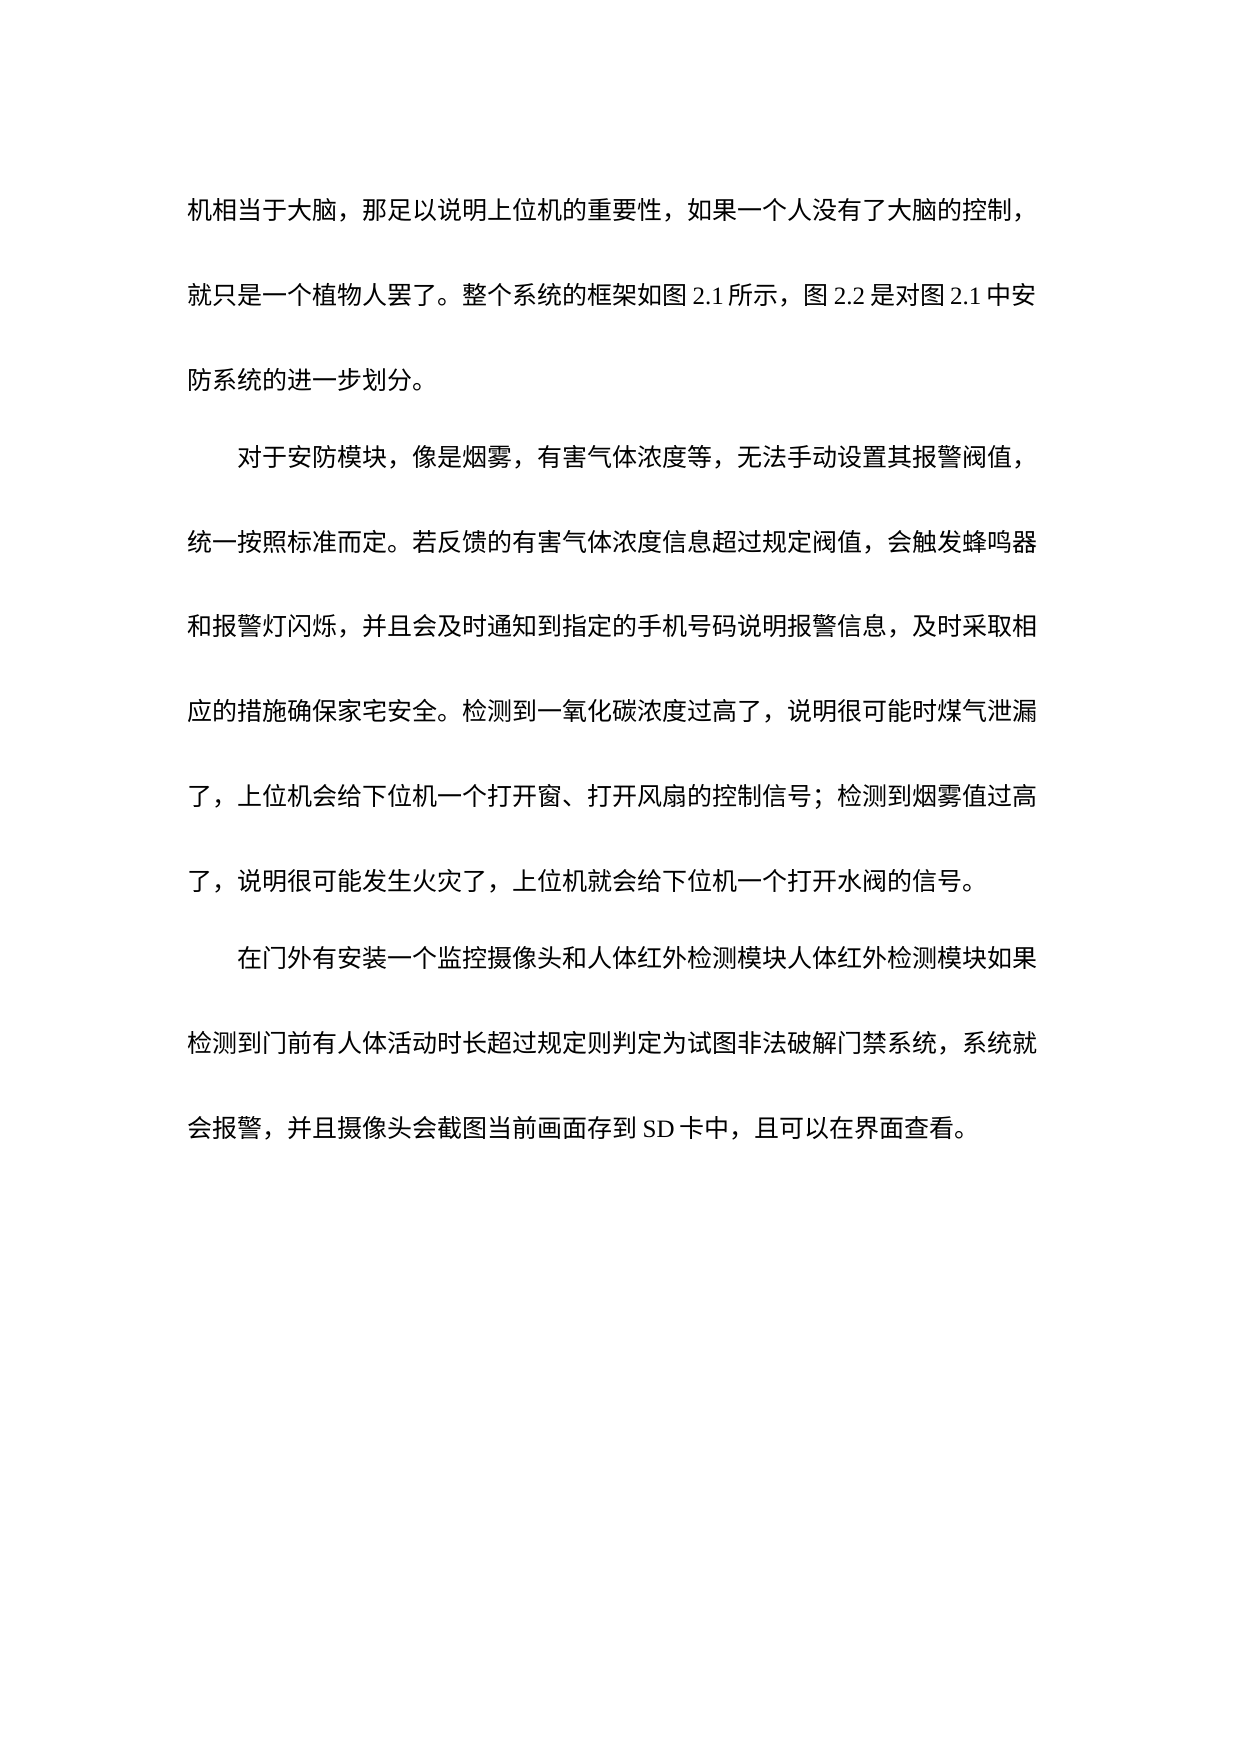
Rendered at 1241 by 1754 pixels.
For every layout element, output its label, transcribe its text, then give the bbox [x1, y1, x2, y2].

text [187, 174, 1053, 412]
text 在门外有安装一个监控摄像头和人体红外检测模块人体红外检测模块如果检测到门前有人体活动时长超过规定则判定为试图非法破解门禁系统，系统就会报警，并且摄像头会截图当前画面存到SD卡中，且可以在界面查看。 [187, 923, 1053, 1160]
text 对于安防模块，像是烟雾，有害气体浓度等，无法手动设置其报警阀值，统一按照标准而定。若反馈的有害气体浓度信息超过规定阀值，会触发蜂鸣器和报警灯闪烁，并且会及时通知到指定的手机号码说明报警信息，及时采取相应的措施确保家宅安全。检测到一氧化碳浓度过高了，说明很可能时煤气泄漏了，上位机会给下位机一个打开窗、打开风扇的控制信号；检测到烟雾值过高了，说明很可能发生火灾了，上位机就会给下位机一个打开水阀的信号。 [187, 421, 1053, 914]
